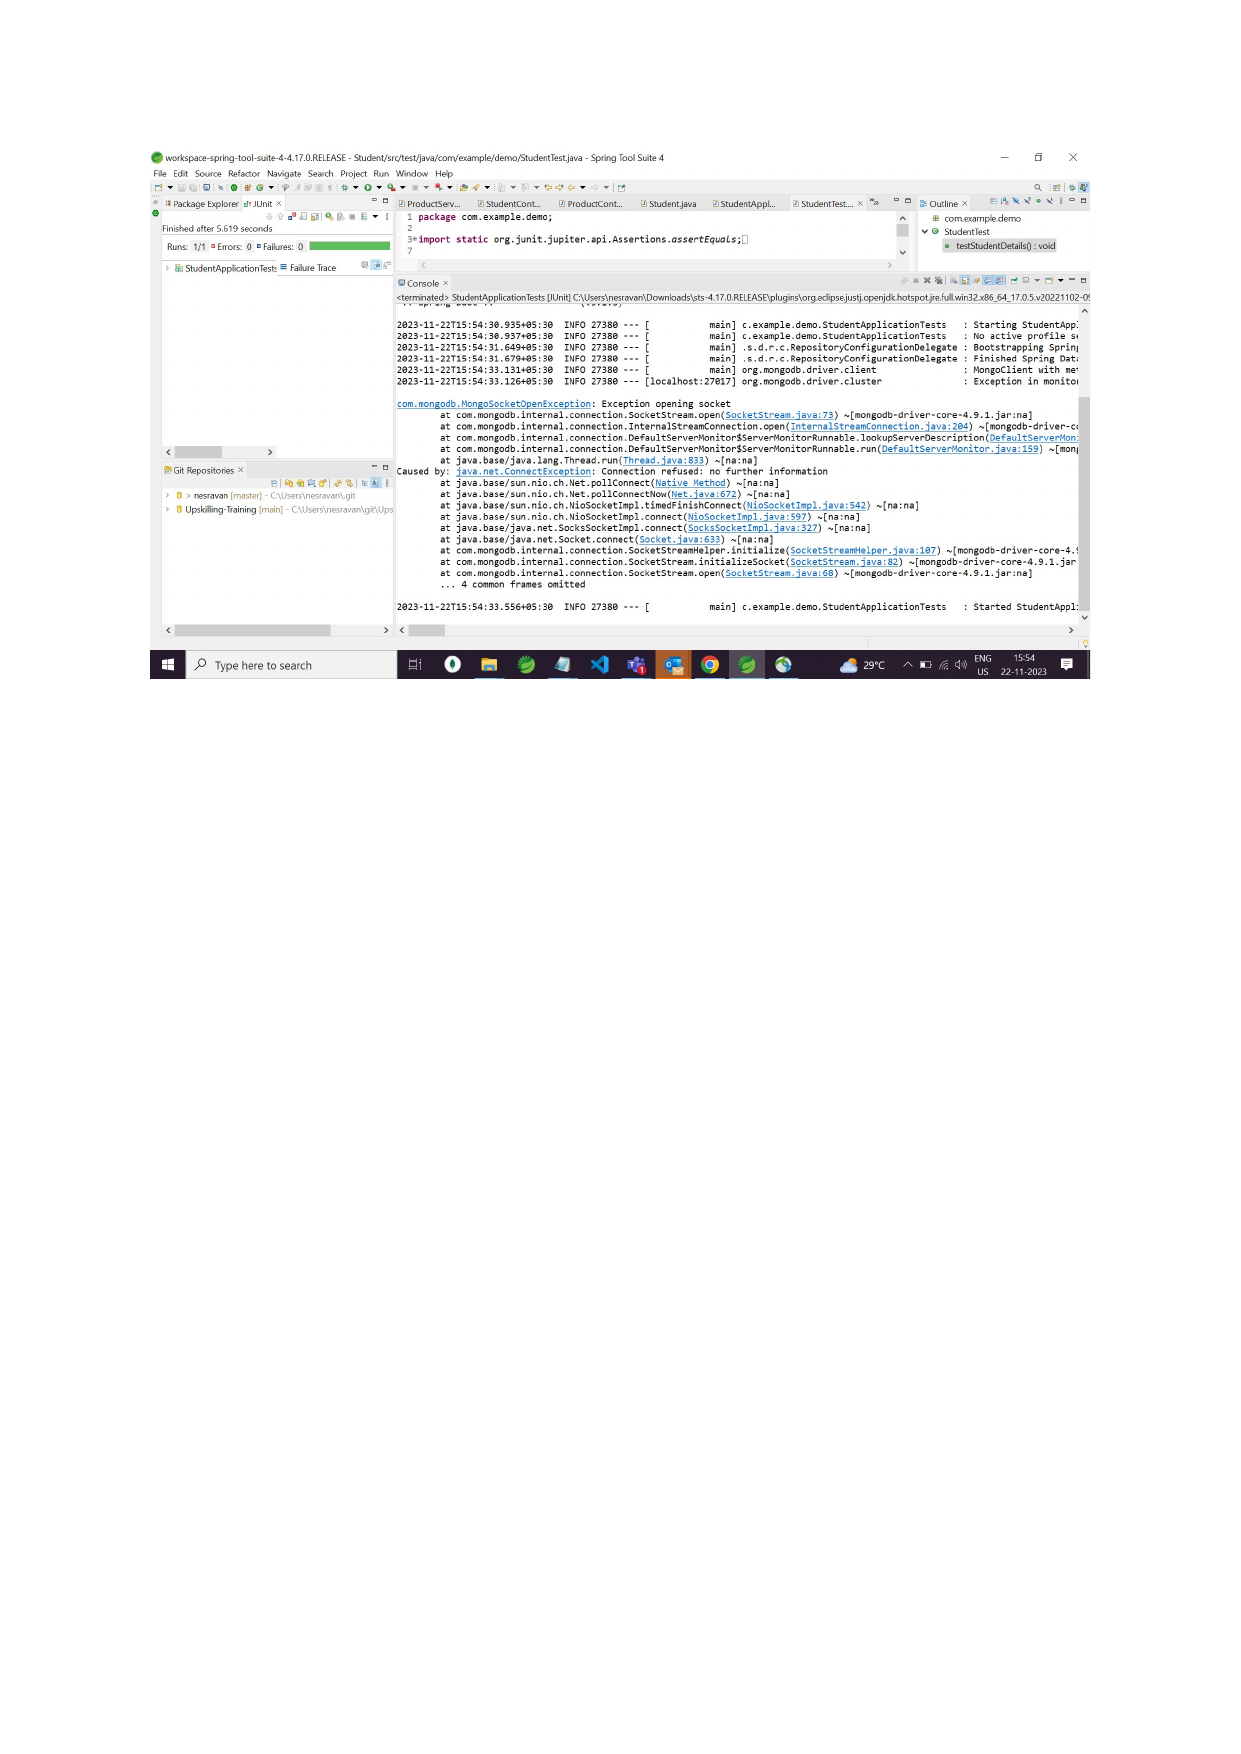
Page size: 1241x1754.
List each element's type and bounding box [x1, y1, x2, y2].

picture [150, 150, 1091, 679]
